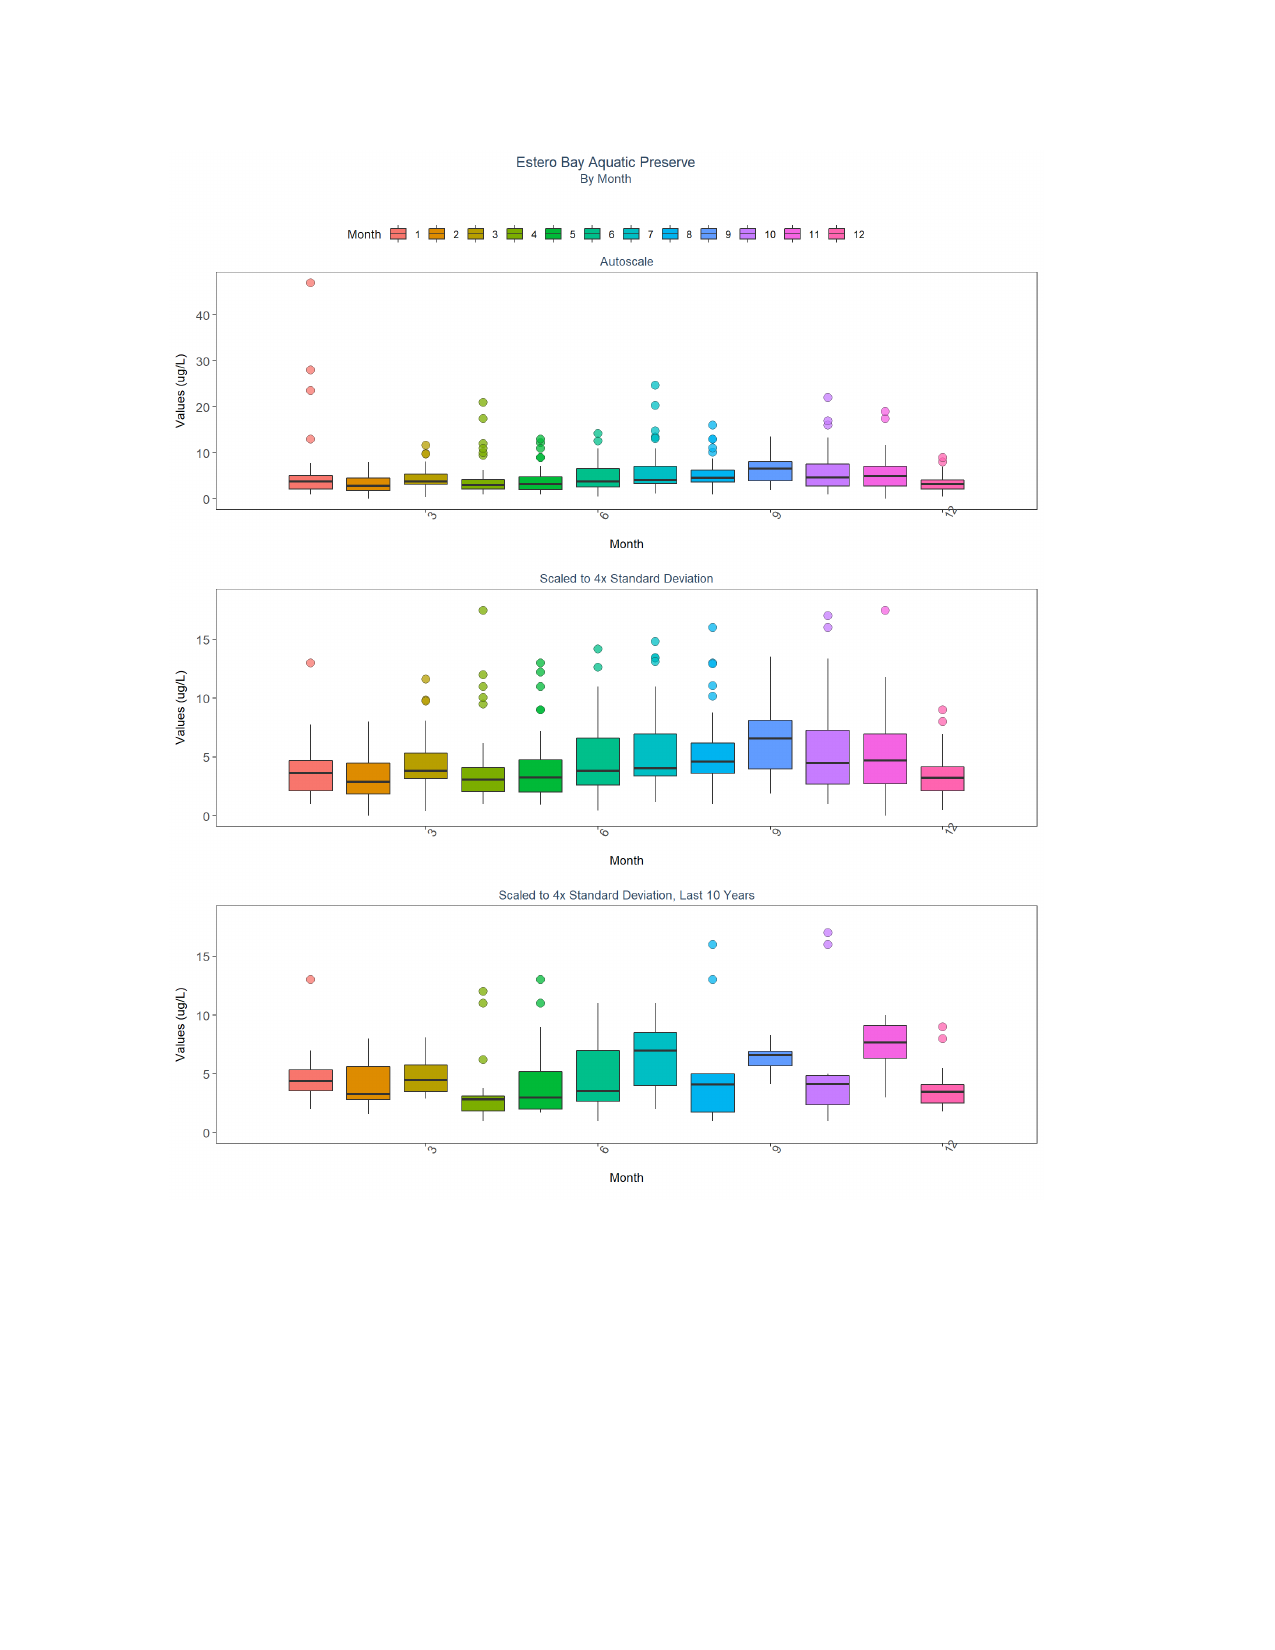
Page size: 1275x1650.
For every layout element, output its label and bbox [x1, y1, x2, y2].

picture [168, 150, 1044, 1200]
